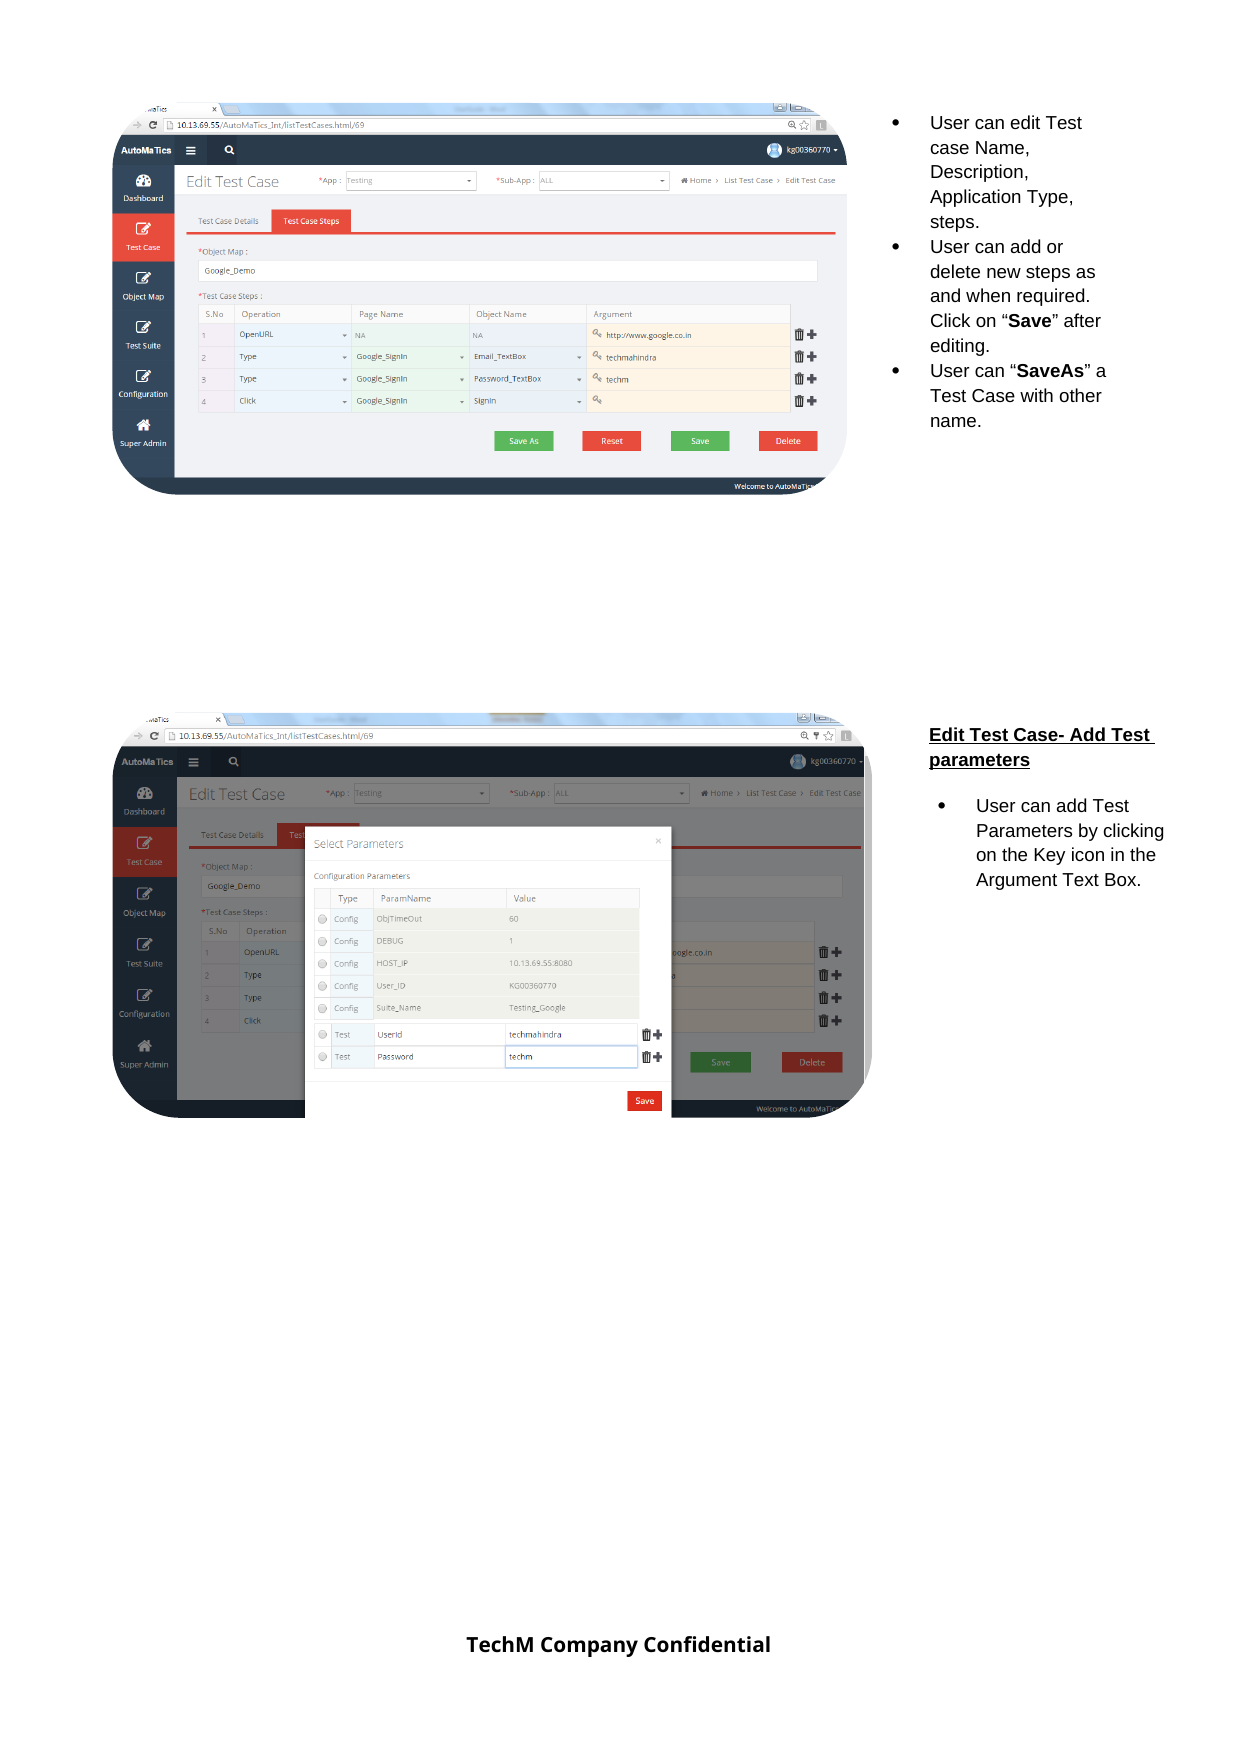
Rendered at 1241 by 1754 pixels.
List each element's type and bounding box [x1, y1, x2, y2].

picture [112, 712, 873, 1118]
picture [112, 102, 847, 495]
